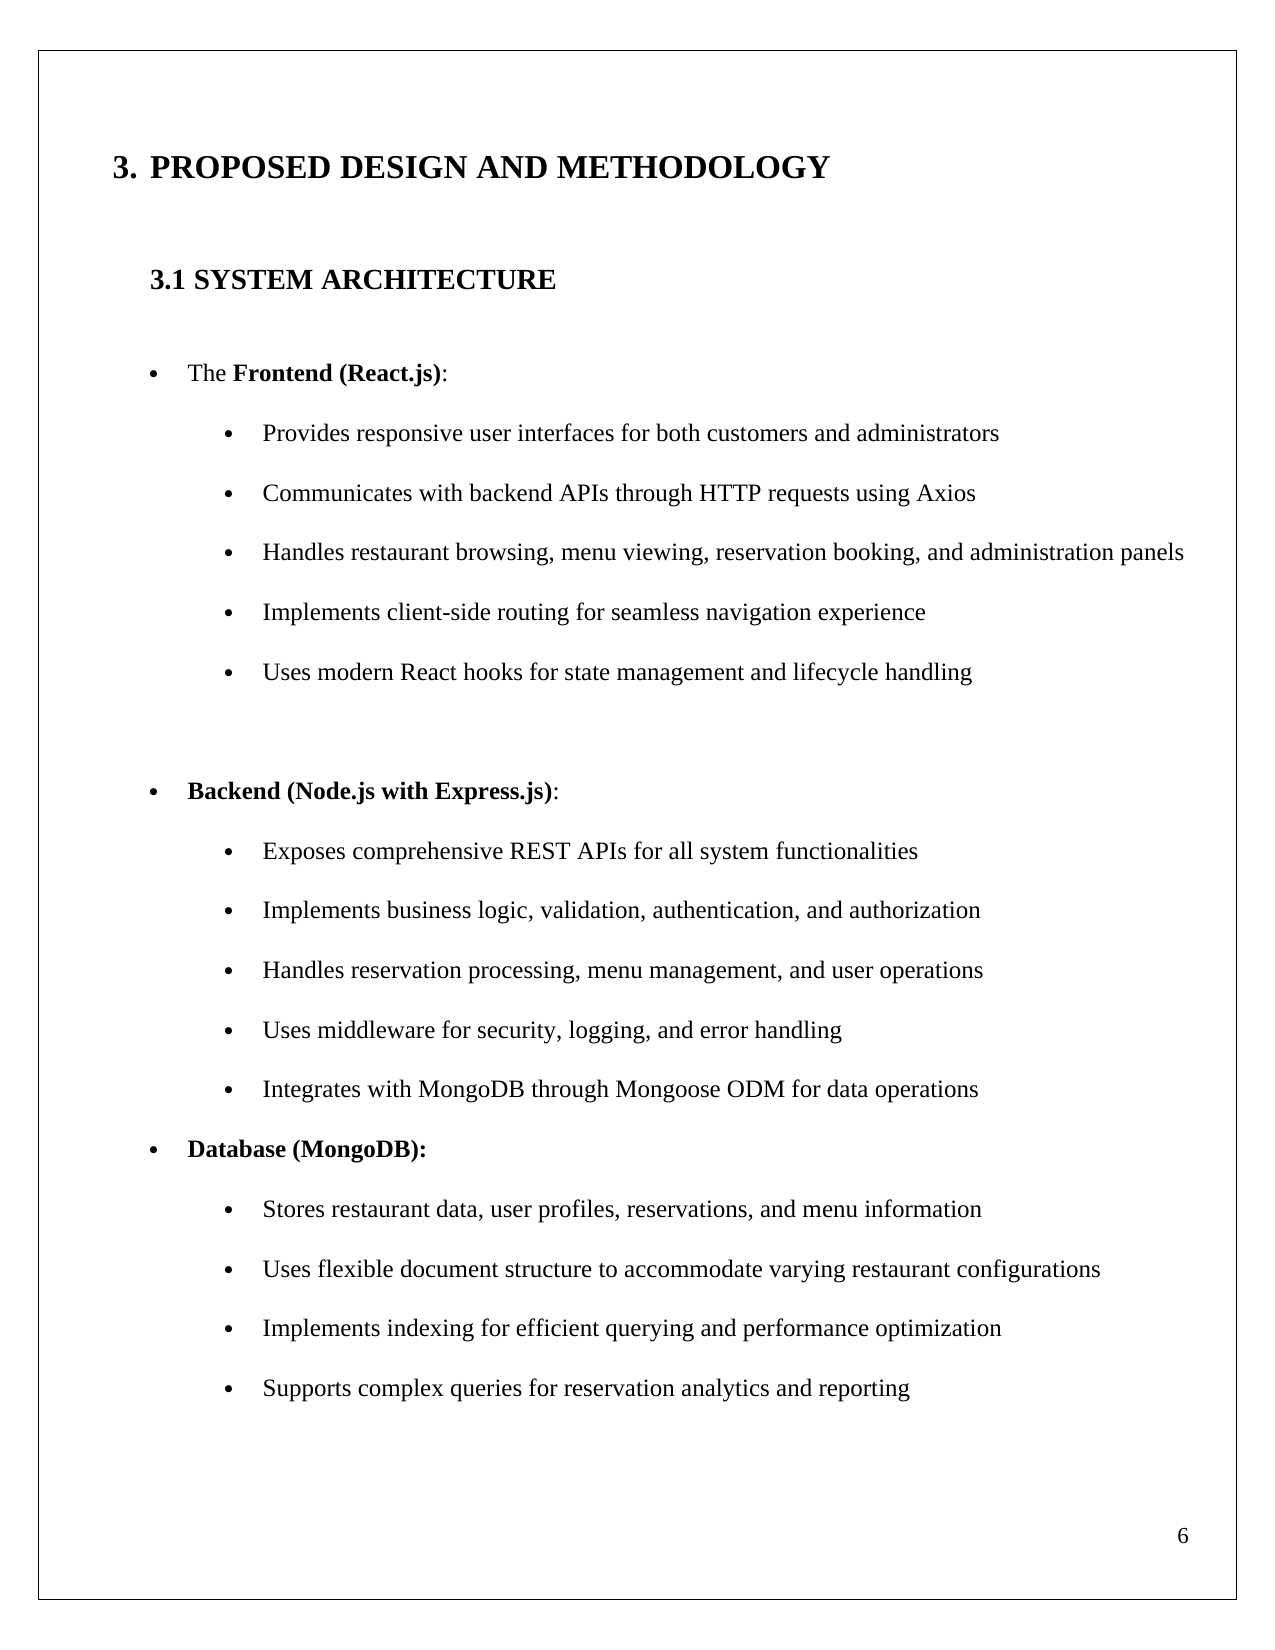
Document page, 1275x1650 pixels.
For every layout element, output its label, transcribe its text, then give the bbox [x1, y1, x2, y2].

list Communicates with backend APIs through HTTP requests using Axios [225, 478, 1192, 506]
list Integrates with MongoDB through Mongoose ODM for data operations [225, 1074, 1192, 1103]
list Implements client-side routing for seamless navigation experience [225, 597, 1192, 626]
list Exposes comprehensive REST APIs for all system functionalities [225, 836, 1192, 864]
list Uses middleware for security, logging, and error handling [225, 1015, 1192, 1044]
list Uses modern React hooks for state management and lifecycle handling [225, 657, 1192, 686]
list Handles reservation processing, menu management, and user operations [225, 955, 1192, 984]
list Supports complex queries for reservation analytics and reporting [225, 1373, 1192, 1402]
subtitle SYSTEM ARCHITECTURE [150, 262, 1236, 296]
list Implements business logic, validation, authentication, and authorization [225, 896, 1192, 924]
list Stores restaurant data, user profiles, reservations, and menu information [225, 1194, 1192, 1223]
list Database (MongoDB): [150, 1134, 1192, 1163]
list Implements indexing for efficient querying and performance optimization [225, 1313, 1192, 1342]
list Handles restaurant browsing, menu viewing, reservation booking, and administration panels [225, 537, 1192, 566]
list Uses flexible document structure to accommodate varying restaurant configurations [225, 1254, 1192, 1282]
list Backend (Node.js with Express.js): [150, 776, 1192, 805]
list Provides responsive user interfaces for both customers and administrators [225, 418, 1192, 447]
list The Frontend (React.js): [150, 358, 1192, 387]
subtitle PROPOSED DESIGN AND METHODOLOGY [112, 147, 1236, 185]
